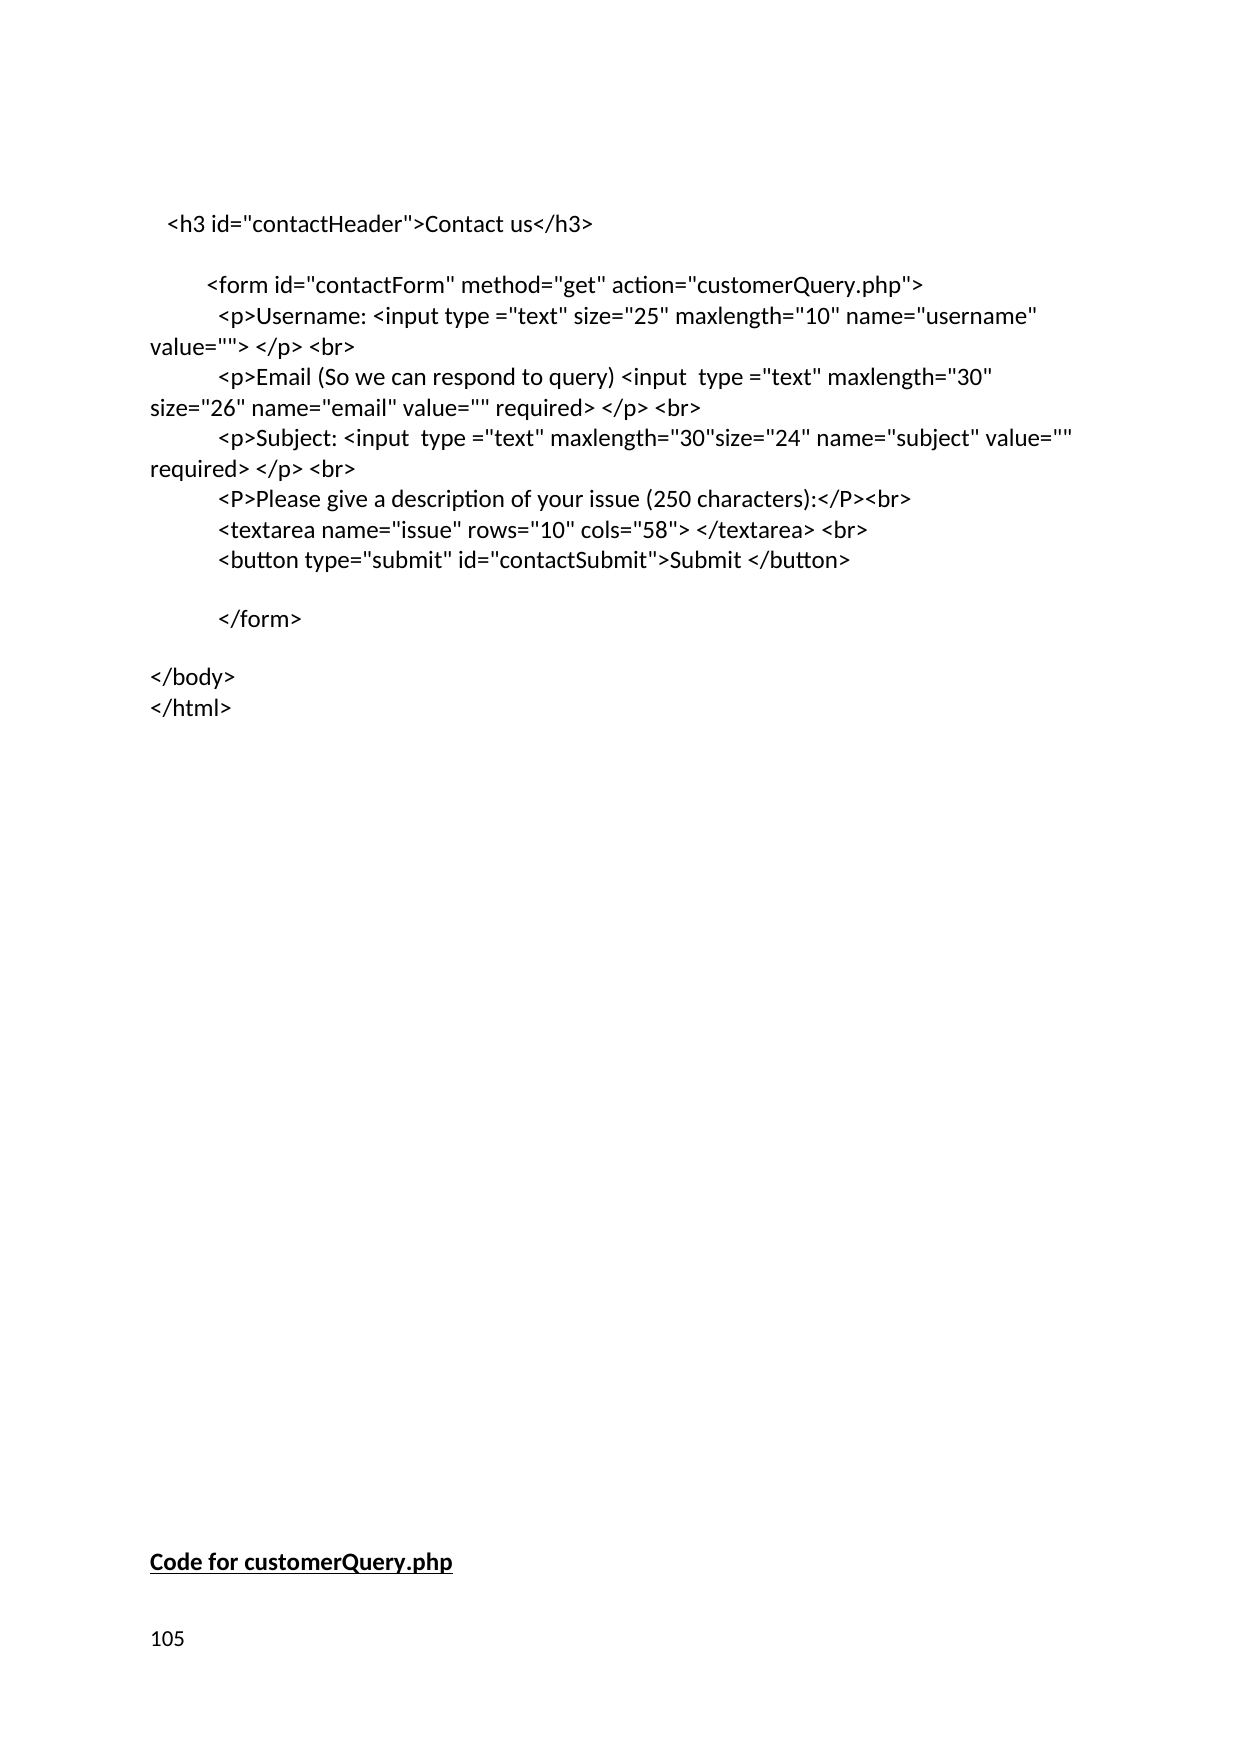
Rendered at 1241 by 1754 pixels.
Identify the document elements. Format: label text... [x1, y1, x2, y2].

text <form id="contactForm" method="get" action="customerQuery.php"> [150, 269, 1090, 300]
text Code for customerQuery.php [150, 1546, 1090, 1577]
text <p>Username: <input type ="text" size="25" maxlength="10" name="username" value=""> </p> <br> [150, 300, 1090, 361]
text <p>Email (So we can respond to query) <input type ="text" maxlength="30" size="26" name="email" value="" required> </p> <br> [150, 361, 1090, 422]
text </html> [150, 692, 1090, 722]
text <textarea name="issue" rows="10" cols="58"> </textarea> <br> [150, 514, 1090, 544]
text <P>Please give a description of your issue (250 characters):</P><br> [150, 483, 1090, 514]
text </form> [150, 603, 1090, 633]
text </body> [150, 661, 1090, 692]
text <h3 id="contactHeader">Contact us</h3> [150, 208, 1090, 239]
text <p>Subject: <input type ="text" maxlength="30"size="24" name="subject" value="" required> </p> <br> [150, 422, 1090, 483]
text <button type="submit" id="contactSubmit">Submit </button> [150, 544, 1090, 575]
